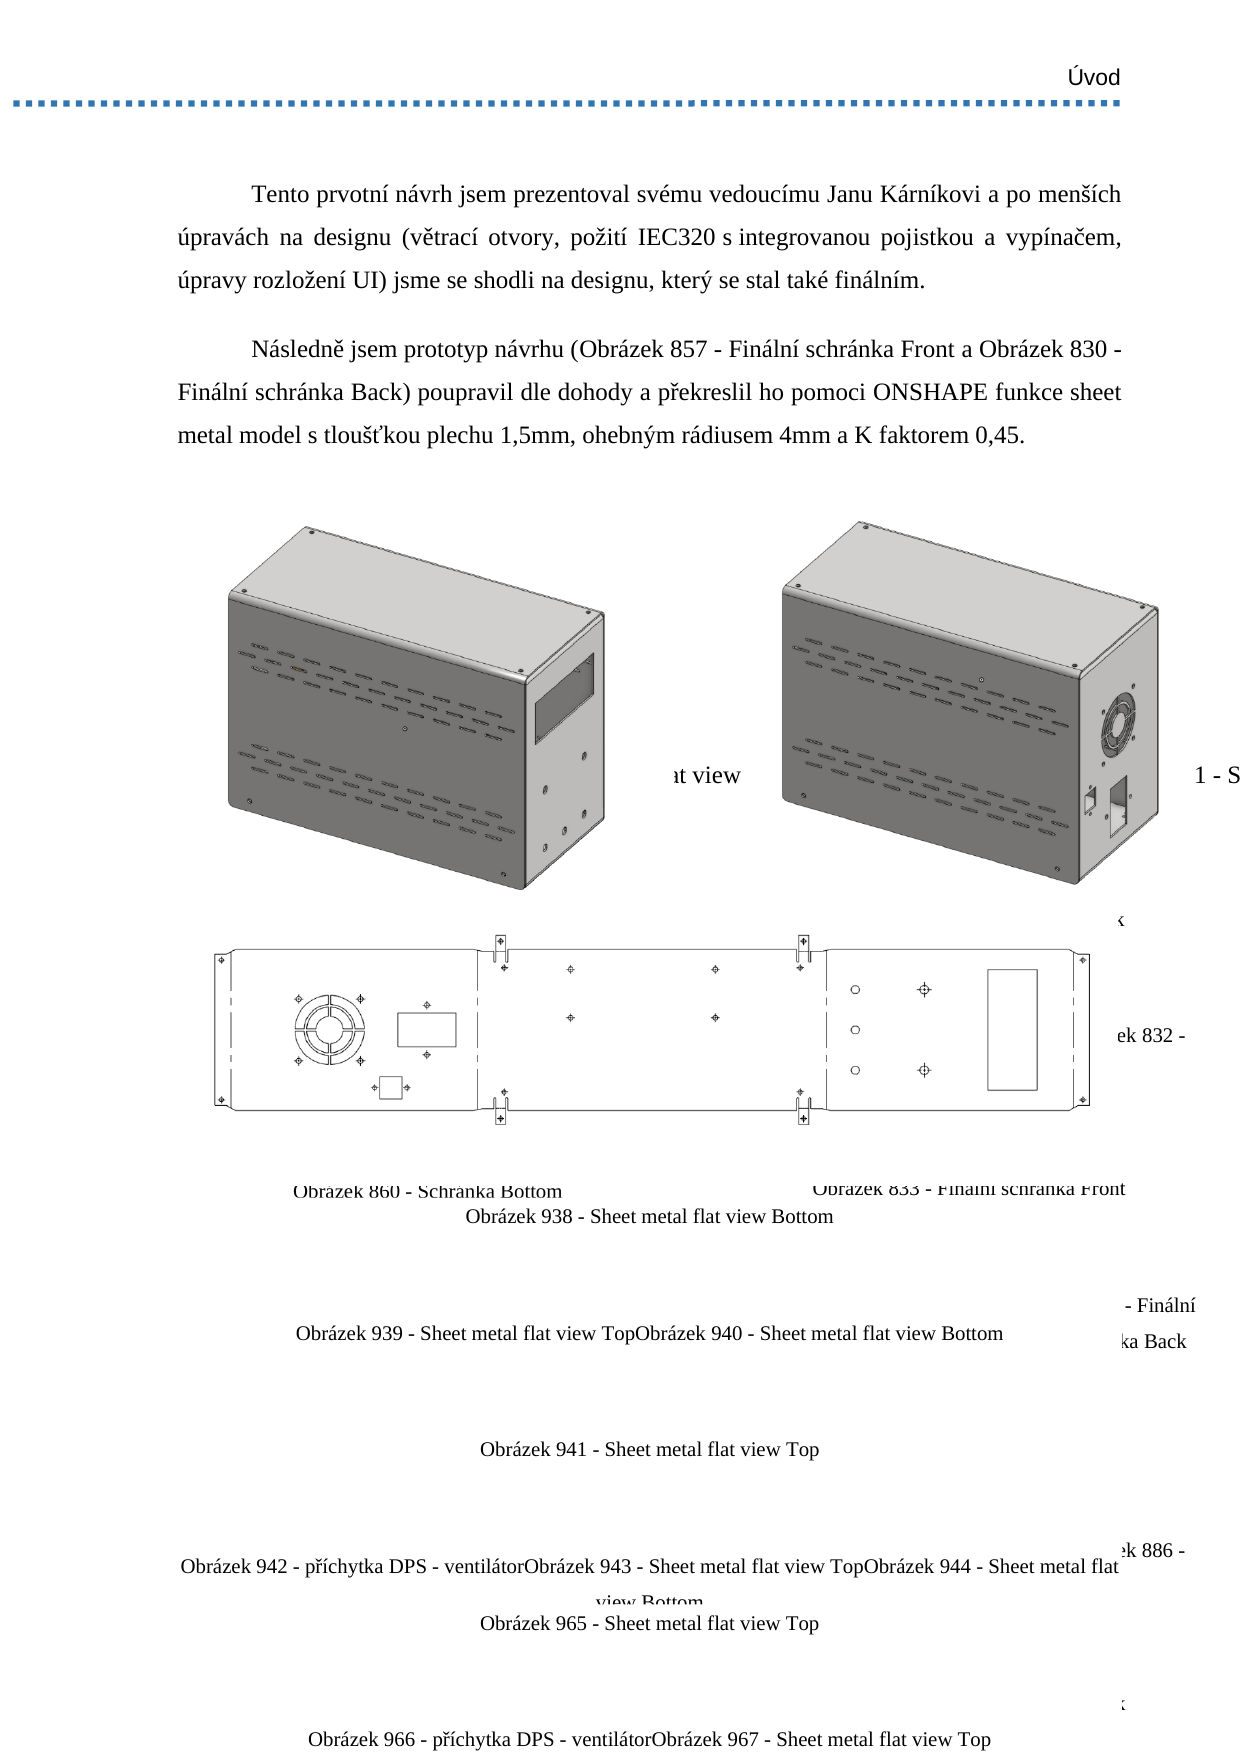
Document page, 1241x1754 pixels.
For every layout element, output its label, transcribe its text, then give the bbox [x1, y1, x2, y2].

picture [177, 512, 674, 891]
text Tento prvotní návrh jsem prezentoval svému vedoucímu Janu Kárníkovi a po menších úpravách na designu (větrací otvory, požití IEC320 s integrovanou pojistkou a vypínačem, úpravy rozložení UI) jsme se shodli na designu, který se stal také finálním. [177, 179, 1122, 294]
picture [740, 513, 1194, 889]
picture [177, 900, 1117, 1197]
